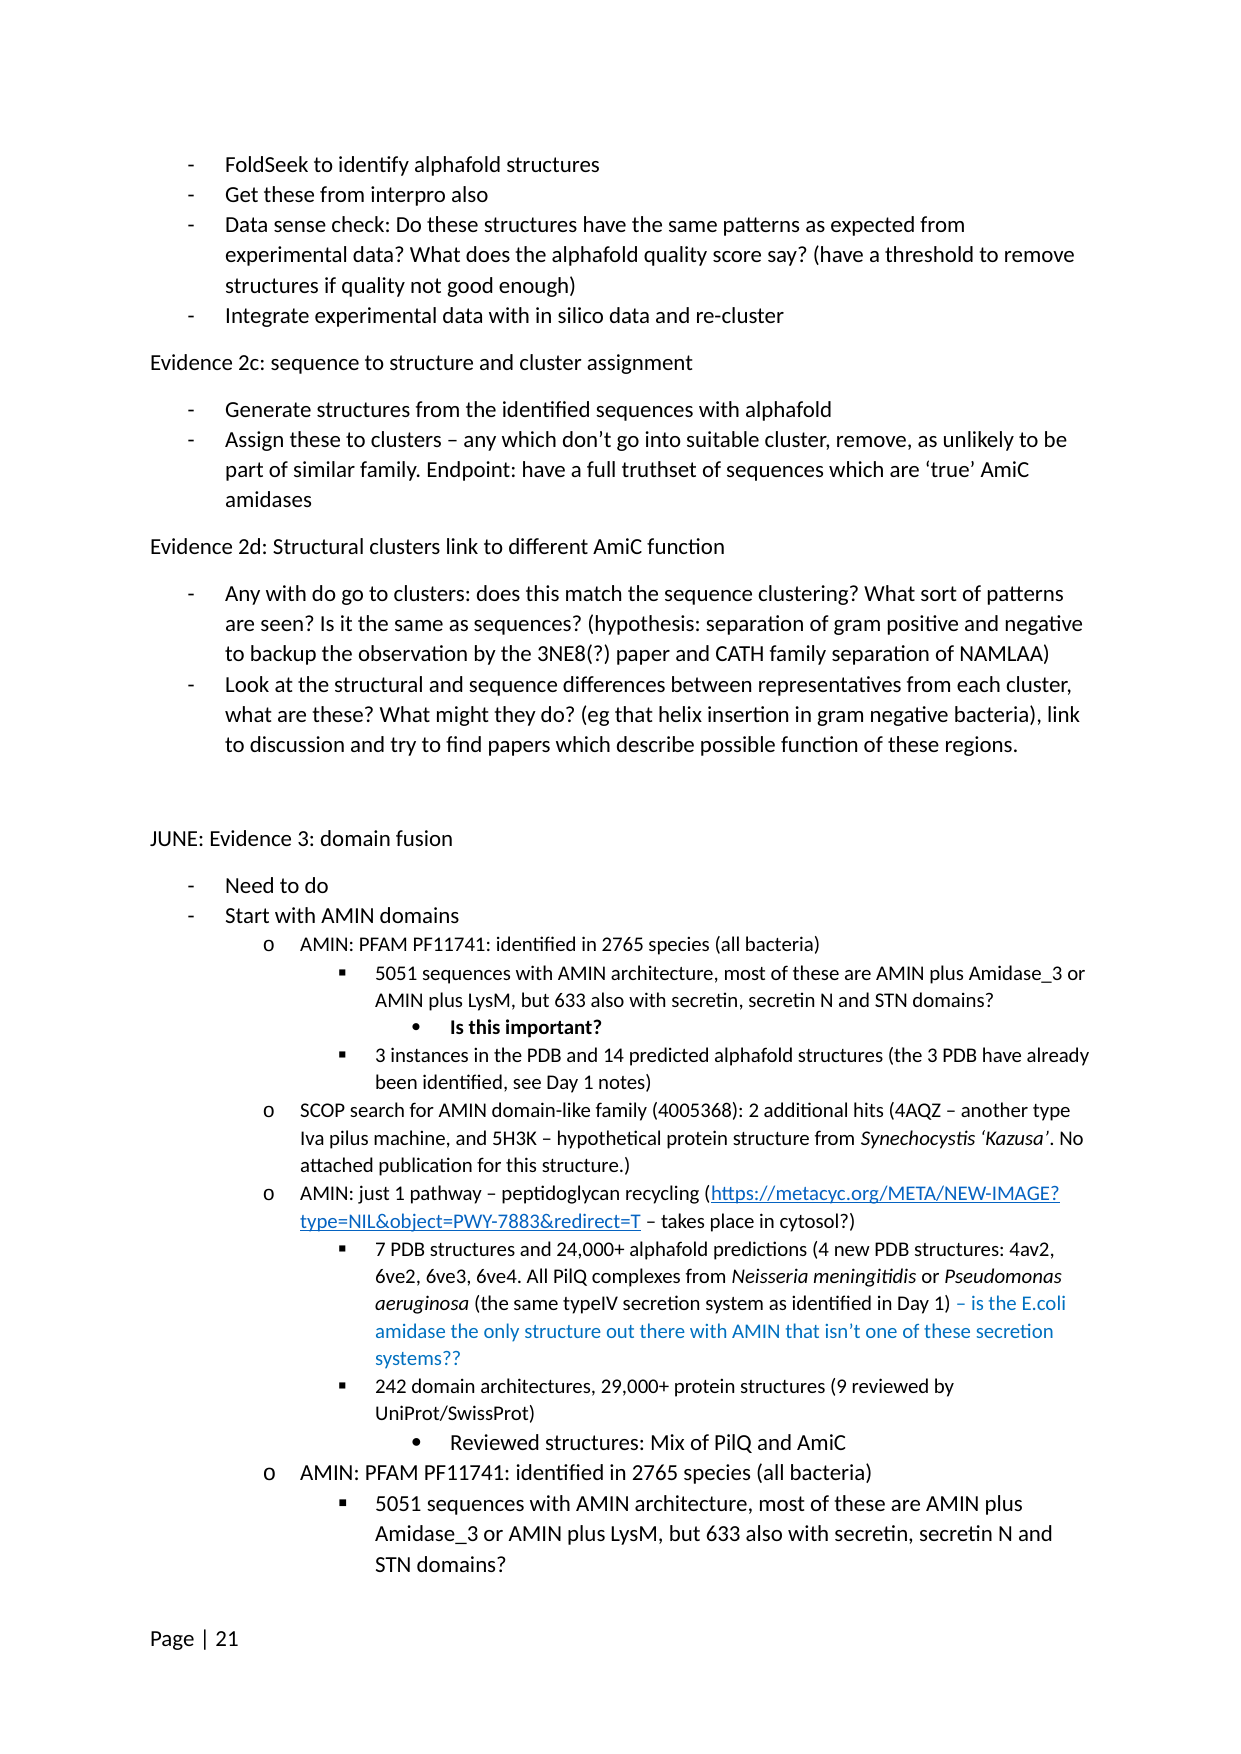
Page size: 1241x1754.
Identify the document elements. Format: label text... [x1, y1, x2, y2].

text Evidence 2d: Structural clusters link to different AmiC function [150, 532, 1090, 560]
list Any with do go to clusters: does this match the sequence clustering? What sort of patterns are seen? Is it the same as sequences? (hypothesis: separation of gram positive and negative to backup the observation by the 3NE8(?) paper and CATH family separation of NAMLAA) [187, 579, 1090, 668]
text JUNE: Evidence 3: domain fusion [150, 824, 1090, 852]
list 242 domain architectures, 29,000+ protein structures (9 reviewed by UniProt/SwissProt) [337, 1373, 1090, 1426]
list SCOP search for AMIN domain-like family (4005368): 2 additional hits (4AQZ – another type Iva pilus machine, and 5H3K – hypothetical protein structure from Synechocystis ‘Kazusa’. No attached publication for this structure.) [262, 1097, 1090, 1178]
list Look at the structural and sequence differences between representatives from each cluster, what are these? What might they do? (eg that helix insertion in gram negative bacteria), link to discussion and try to find papers which describe possible function of these regions. [187, 670, 1090, 758]
list AMIN: PFAM PF11741: identified in 2765 species (all bacteria) [262, 1458, 1090, 1487]
list Is this important? [412, 1014, 1090, 1040]
list 3 instances in the PDB and 14 predicted alphafold structures (the 3 PDB have already been identified, see Day 1 notes) [337, 1042, 1090, 1095]
list 5051 sequences with AMIN architecture, most of these are AMIN plus Amidase_3 or AMIN plus LysM, but 633 also with secretin, secretin N and STN domains? [337, 1489, 1090, 1578]
list Data sense check: Do these structures have the same patterns as expected from experimental data? What does the alphafold quality score say? (have a threshold to remove structures if quality not good enough) [187, 210, 1090, 299]
list FoldSeek to identify alphafold structures [187, 150, 1090, 178]
text Evidence 2c: sequence to structure and cluster assignment [150, 348, 1090, 376]
list Reviewed structures: Mix of PilQ and AmiC [412, 1428, 1090, 1456]
list 5051 sequences with AMIN architecture, most of these are AMIN plus Amidase_3 or AMIN plus LysM, but 633 also with secretin, secretin N and STN domains? [337, 960, 1090, 1013]
list Assign these to clusters – any which don’t go into suitable cluster, remove, as unlikely to be part of similar family. Endpoint: have a full truthset of sequences which are ‘true’ AmiC amidases [187, 425, 1090, 513]
list Need to do [187, 871, 1090, 899]
list 7 PDB structures and 24,000+ alphafold predictions (4 new PDB structures: 4av2, 6ve2, 6ve3, 6ve4. All PilQ complexes from Neisseria meningitidis or Pseudomonas aeruginosa (the same typeIV secretion system as identified in Day 1) – is the E.coli amidase the only structure out there with AMIN that isn’t one of these secretion systems?? [337, 1236, 1090, 1371]
list Integrate experimental data with in silico data and re-cluster [187, 301, 1090, 329]
list Start with AMIN domains [187, 901, 1090, 929]
list Generate structures from the identified sequences with alphafold [187, 395, 1090, 423]
list AMIN: PFAM PF11741: identified in 2765 species (all bacteria) [262, 931, 1090, 958]
list AMIN: just 1 pathway – peptidoglycan recycling (https://metacyc.org/META/NEW-IMAGE?type=NIL&object=PWY-7883&redirect=T – takes place in cytosol?) [262, 1180, 1090, 1234]
list Get these from interpro also [187, 180, 1090, 208]
